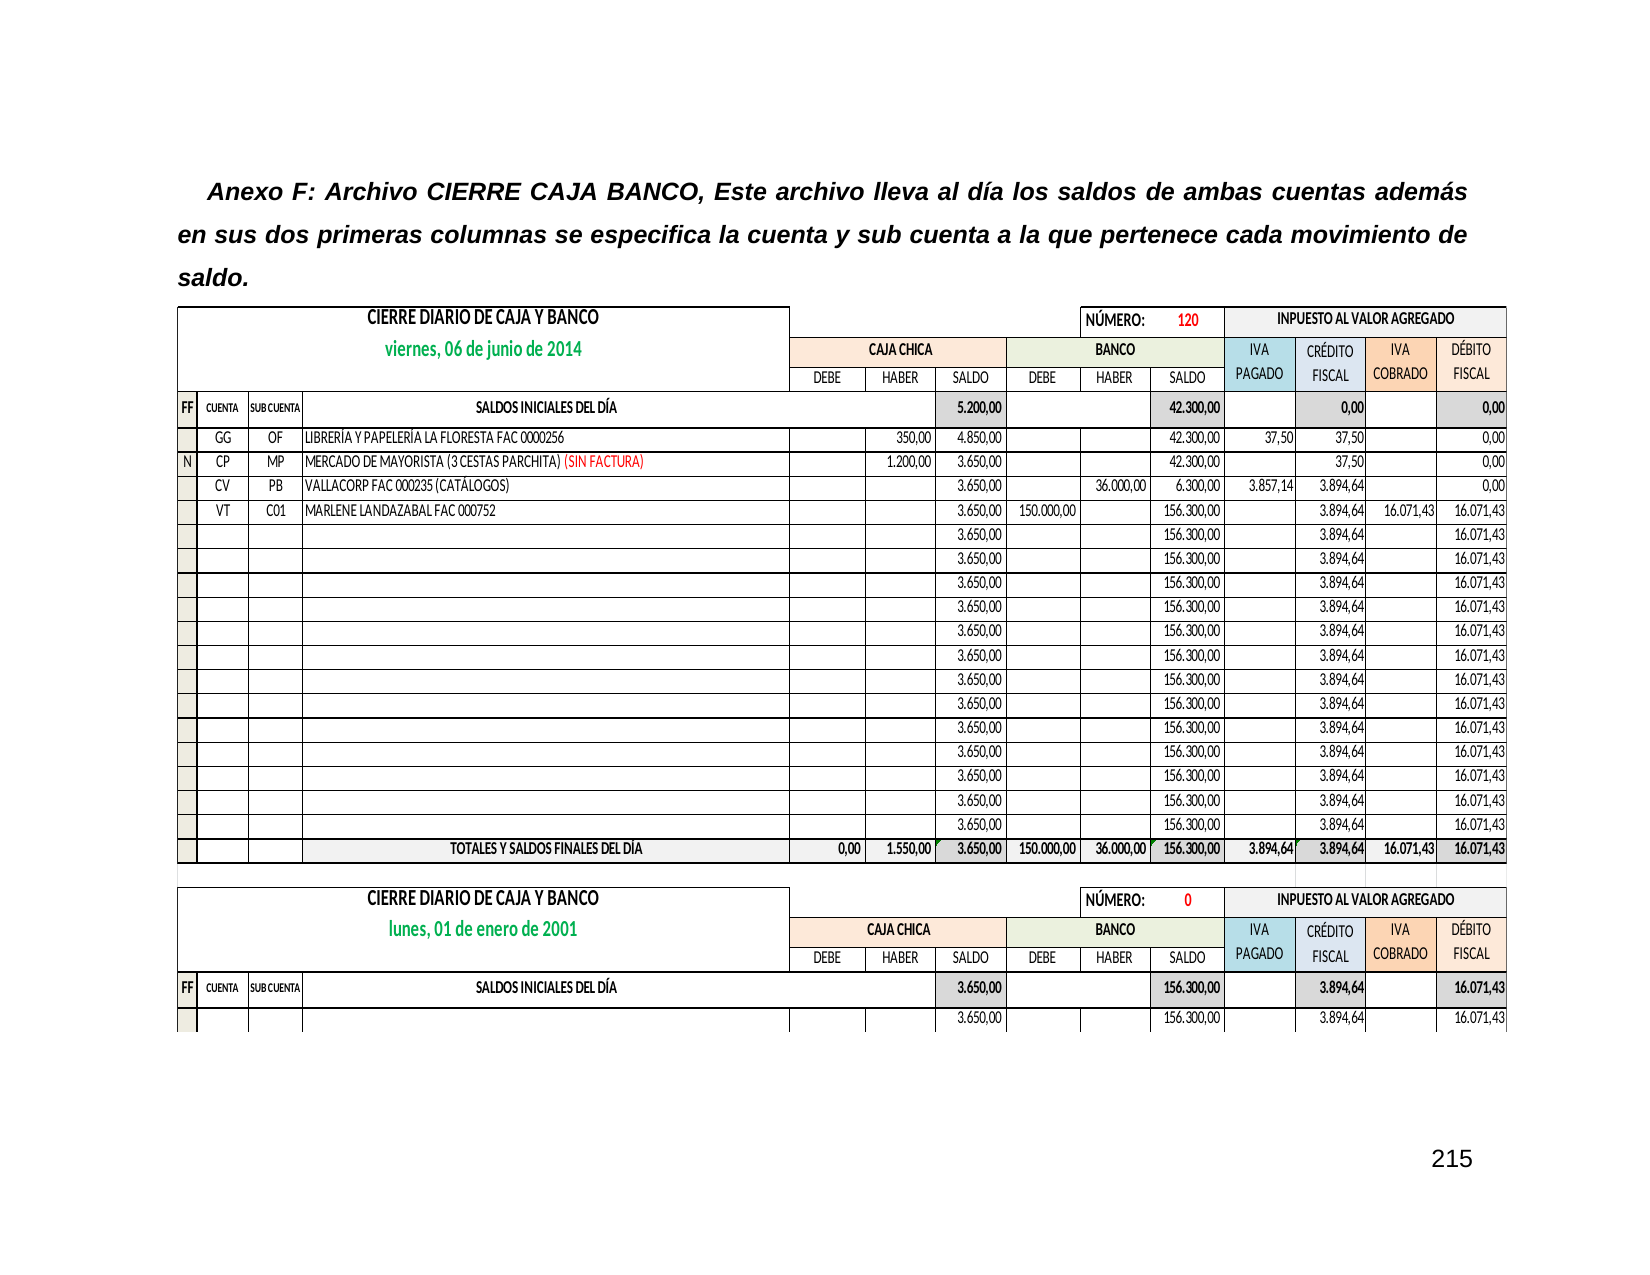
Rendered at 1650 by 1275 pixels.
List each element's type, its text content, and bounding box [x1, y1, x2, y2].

text Anexo F: Archivo CIERRE CAJA BANCO, Este archivo lleva al día los saldos de ambas cuentas además en sus dos primeras columnas se especifica la cuenta y sub cuenta a la que pertenece cada movimiento de saldo. [177, 177, 1473, 292]
